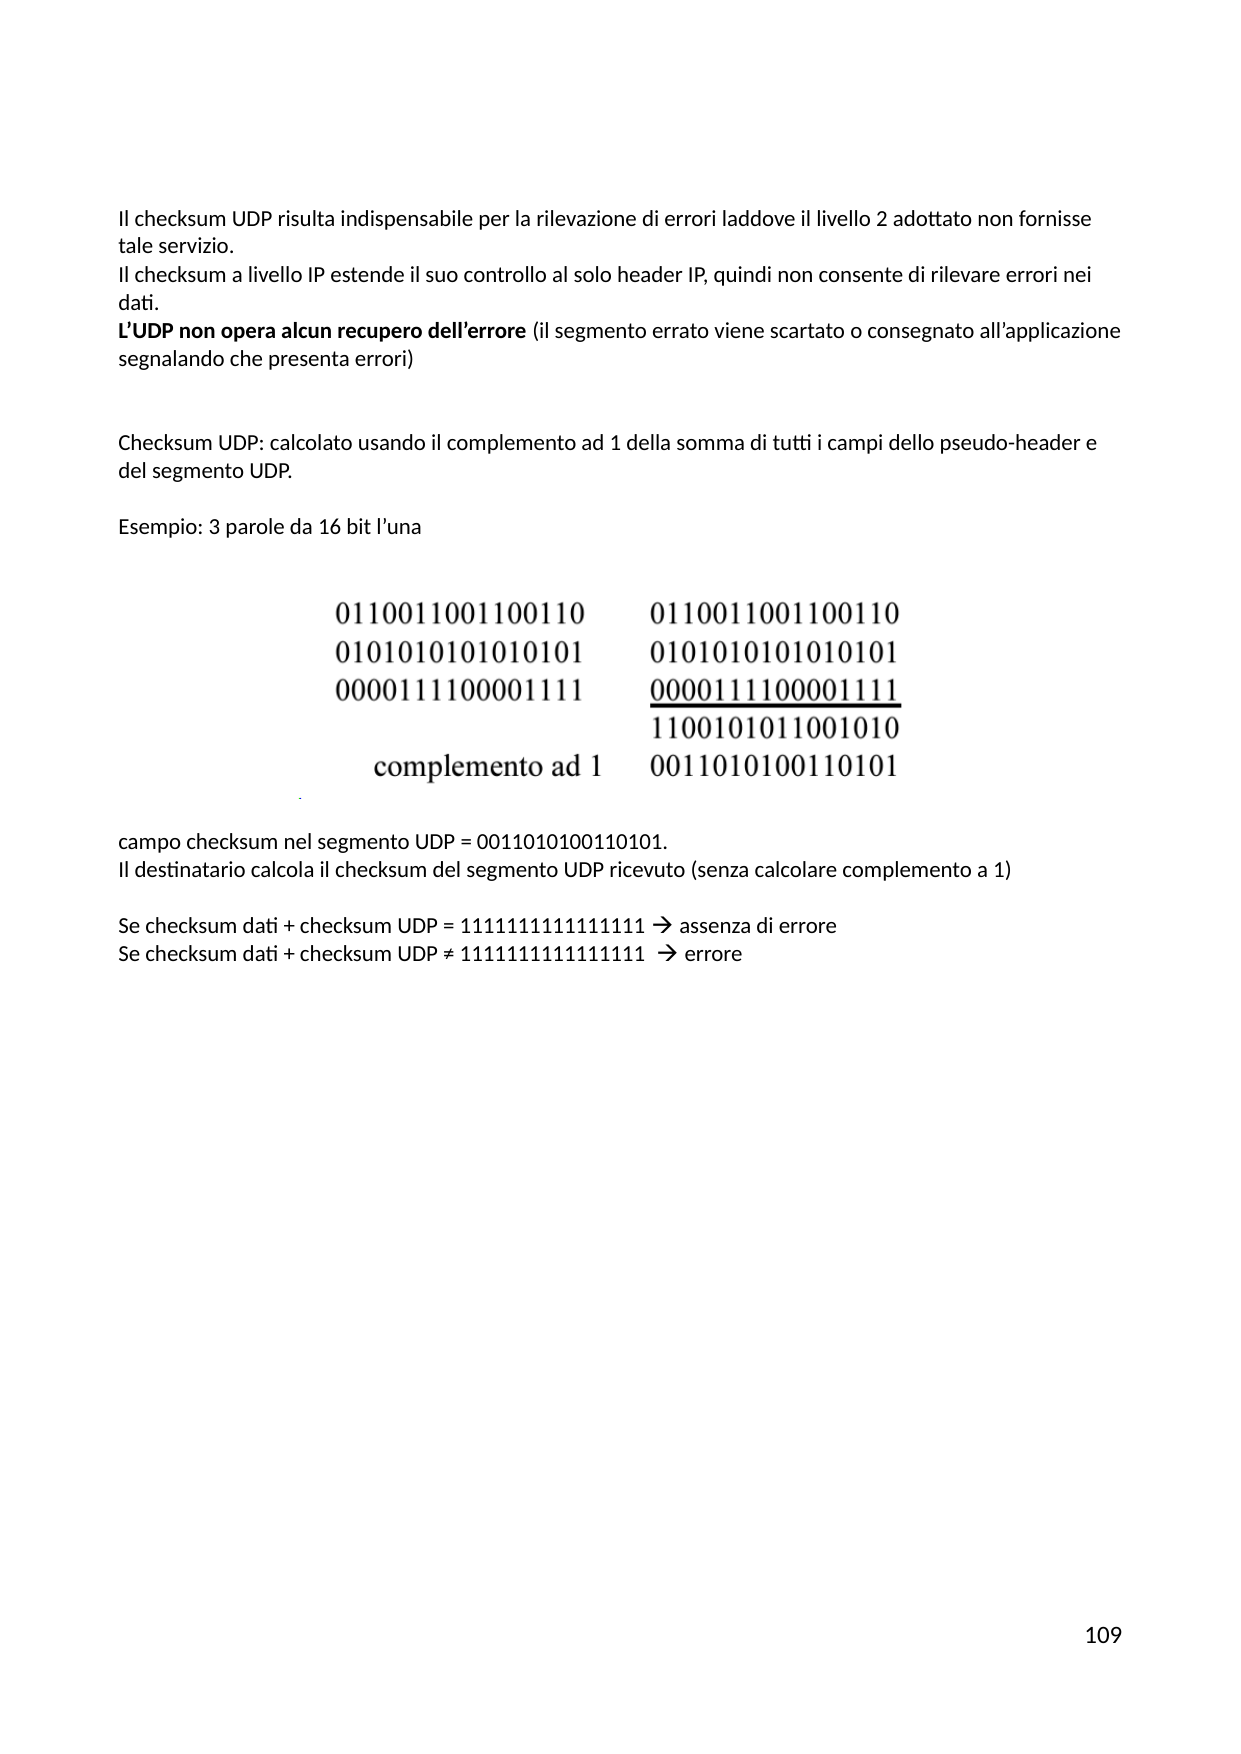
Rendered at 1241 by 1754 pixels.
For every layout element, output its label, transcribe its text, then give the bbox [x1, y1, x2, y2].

text Se checksum dati + checksum UDP = 1111111111111111 assenza di errore [118, 911, 1122, 939]
text Il checksum a livello IP estende il suo controllo al solo header IP, quindi non consente di rilevare errori nei dati. [118, 260, 1122, 316]
text campo checksum nel segmento UDP = 0011010100110101. [118, 827, 1122, 855]
picture [298, 567, 942, 799]
text Esempio: 3 parole da 16 bit l’una [118, 512, 1122, 540]
text Checksum UDP: calcolato usando il complemento ad 1 della somma di tutti i campi dello pseudo-header e del segmento UDP. [118, 428, 1122, 484]
text Se checksum dati + checksum UDP ≠ 1111111111111111 errore [118, 939, 1122, 967]
text Il destinatario calcola il checksum del segmento UDP ricevuto (senza calcolare complemento a 1) [118, 855, 1122, 883]
text Il checksum UDP risulta indispensabile per la rilevazione di errori laddove il livello 2 adottato non fornisse tale servizio. [118, 204, 1122, 260]
text L’UDP non opera alcun recupero dell’errore (il segmento errato viene scartato o consegnato all’applicazione segnalando che presenta errori) [118, 316, 1122, 372]
